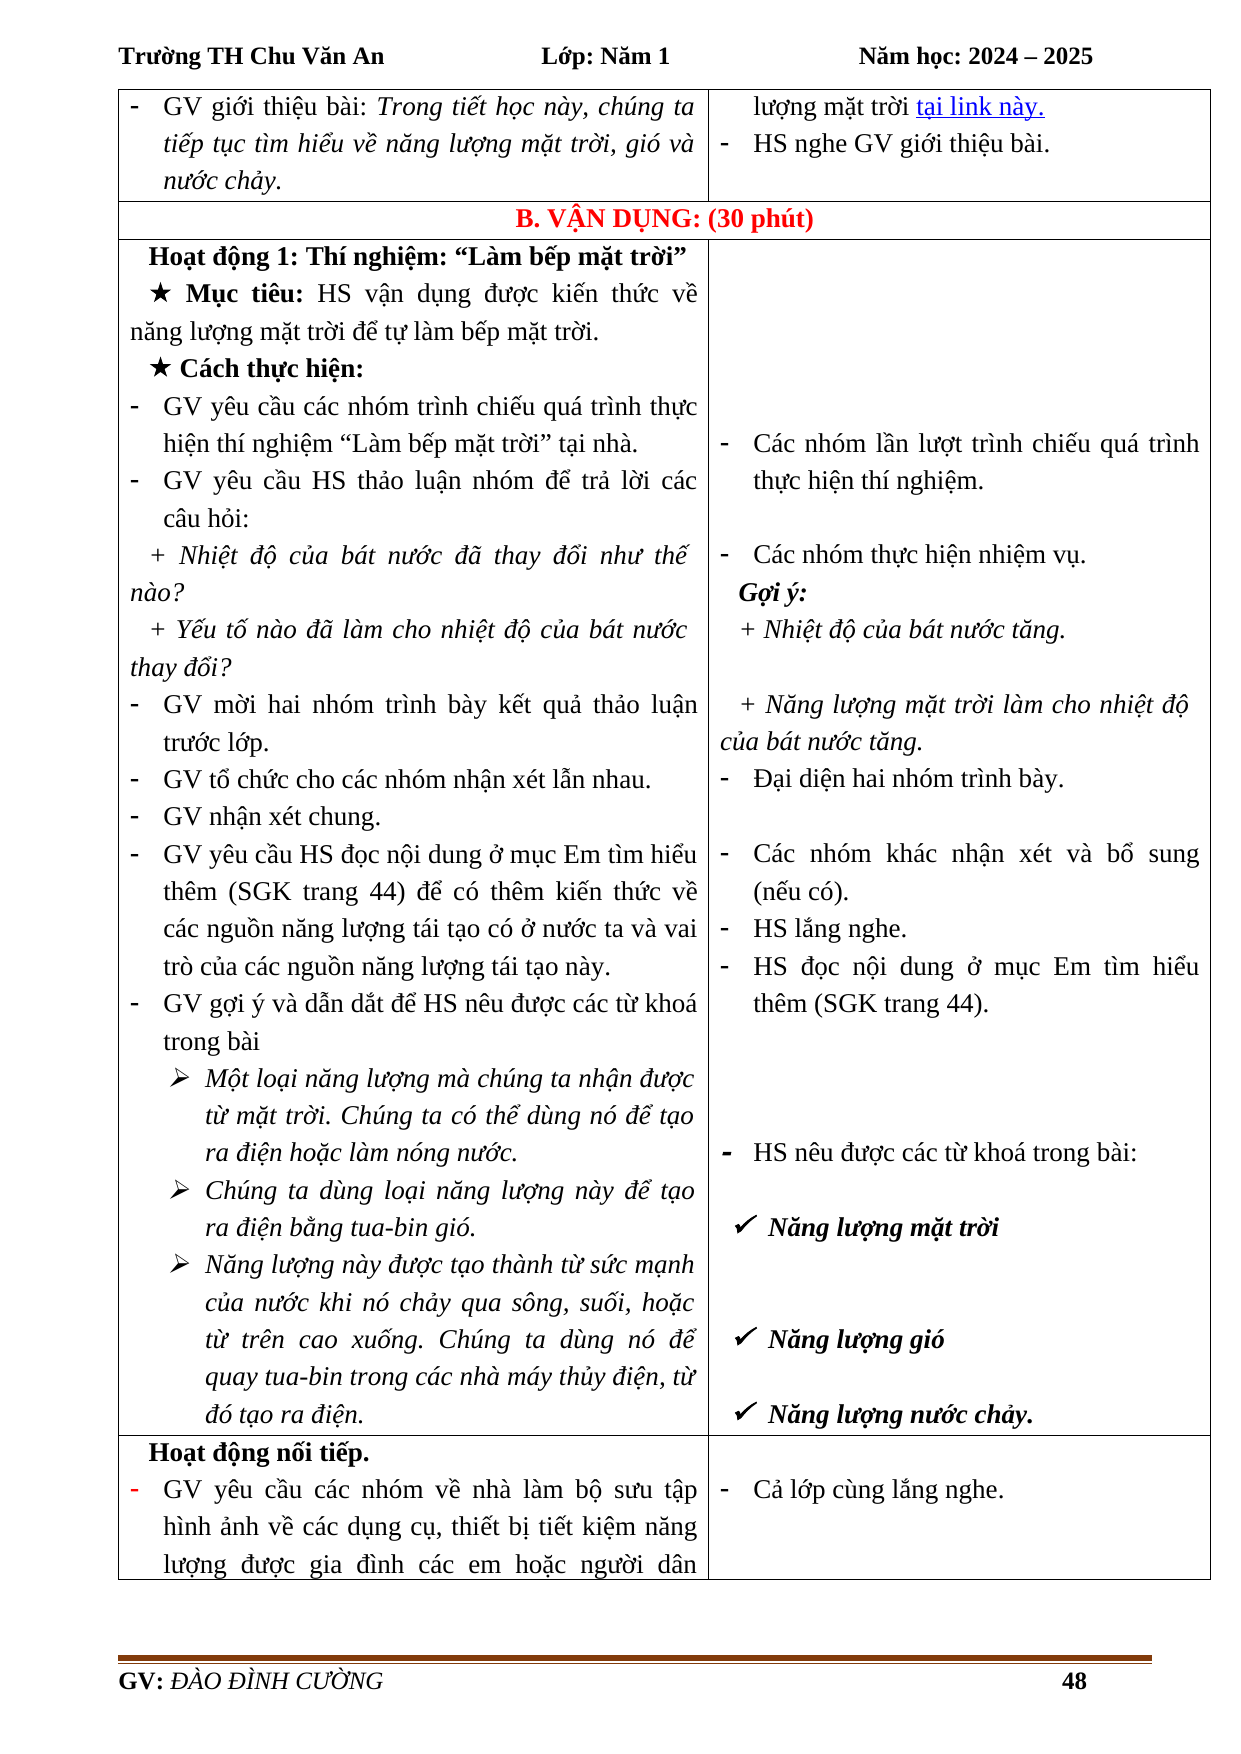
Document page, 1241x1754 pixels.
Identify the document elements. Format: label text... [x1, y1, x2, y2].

table_cell Các nhóm lần lượt trình chiếu quá trình thực hiện thí nghiệm. Các nhóm thực hiện nhiệm vụ. Gợi ý: + Nhiệt độ của bát nước tăng. + Năng lượng mặt trời làm cho nhiệt độ của bát nước tăng. Đại diện hai nhóm trình bày. Các nhóm khác nhận xét và bổ sung (nếu có). HS lắng nghe. HS đọc nội dung ở mục Em tìm hiểu thêm (SGK trang 44). HS nêu được các từ khoá trong bài: Năng lượng mặt trời Năng lượng gió Năng lượng nước chảy. [709, 240, 1210, 1435]
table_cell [119, 90, 708, 201]
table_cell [119, 1436, 708, 1579]
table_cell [709, 1436, 1210, 1579]
table_cell B. VẬN DỤNG: (30 phút) [119, 202, 1210, 239]
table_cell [709, 90, 1210, 201]
table_cell Hoạt động 1: Thí nghiệm: “Làm bếp mặt trời” Mục tiêu: HS vận dụng được kiến thức về năng lượng mặt trời để tự làm bếp mặt trời. Cách thực hiện: GV yêu cầu các nhóm trình chiếu quá trình thực hiện thí nghiệm “Làm bếp mặt trời” tại nhà. GV yêu cầu HS thảo luận nhóm để trả lời các câu hỏi: + Nhiệt độ của bát nước đã thay đổi như thế nào? + Yếu tố nào đã làm cho nhiệt độ của bát nước thay đổi? GV mời hai nhóm trình bày kết quả thảo luận trước lớp. GV tổ chức cho các nhóm nhận xét lẫn nhau. GV nhận xét chung. GV yêu cầu HS đọc nội dung ở mục Em tìm hiểu thêm (SGK trang 44) để có thêm kiến thức về các nguồn năng lượng tái tạo có ở nước ta và vai trò của các nguồn năng lượng tái tạo này. GV gợi ý và dẫn dắt để HS nêu được các từ khoá trong bài Một loại năng lượng mà chúng ta nhận được từ mặt trời. Chúng ta có thể dùng nó để tạo ra điện hoặc làm nóng nước. Chúng ta dùng loại năng lượng này để tạo ra điện bằng tua-bin gió. Năng lượng này được tạo thành từ sức mạnh của nước khi nó chảy qua sông, suối, hoặc từ trên cao xuống. Chúng ta dùng nó để quay tua-bin trong các nhà máy thủy điện, từ đó tạo ra điện. [119, 240, 708, 1435]
